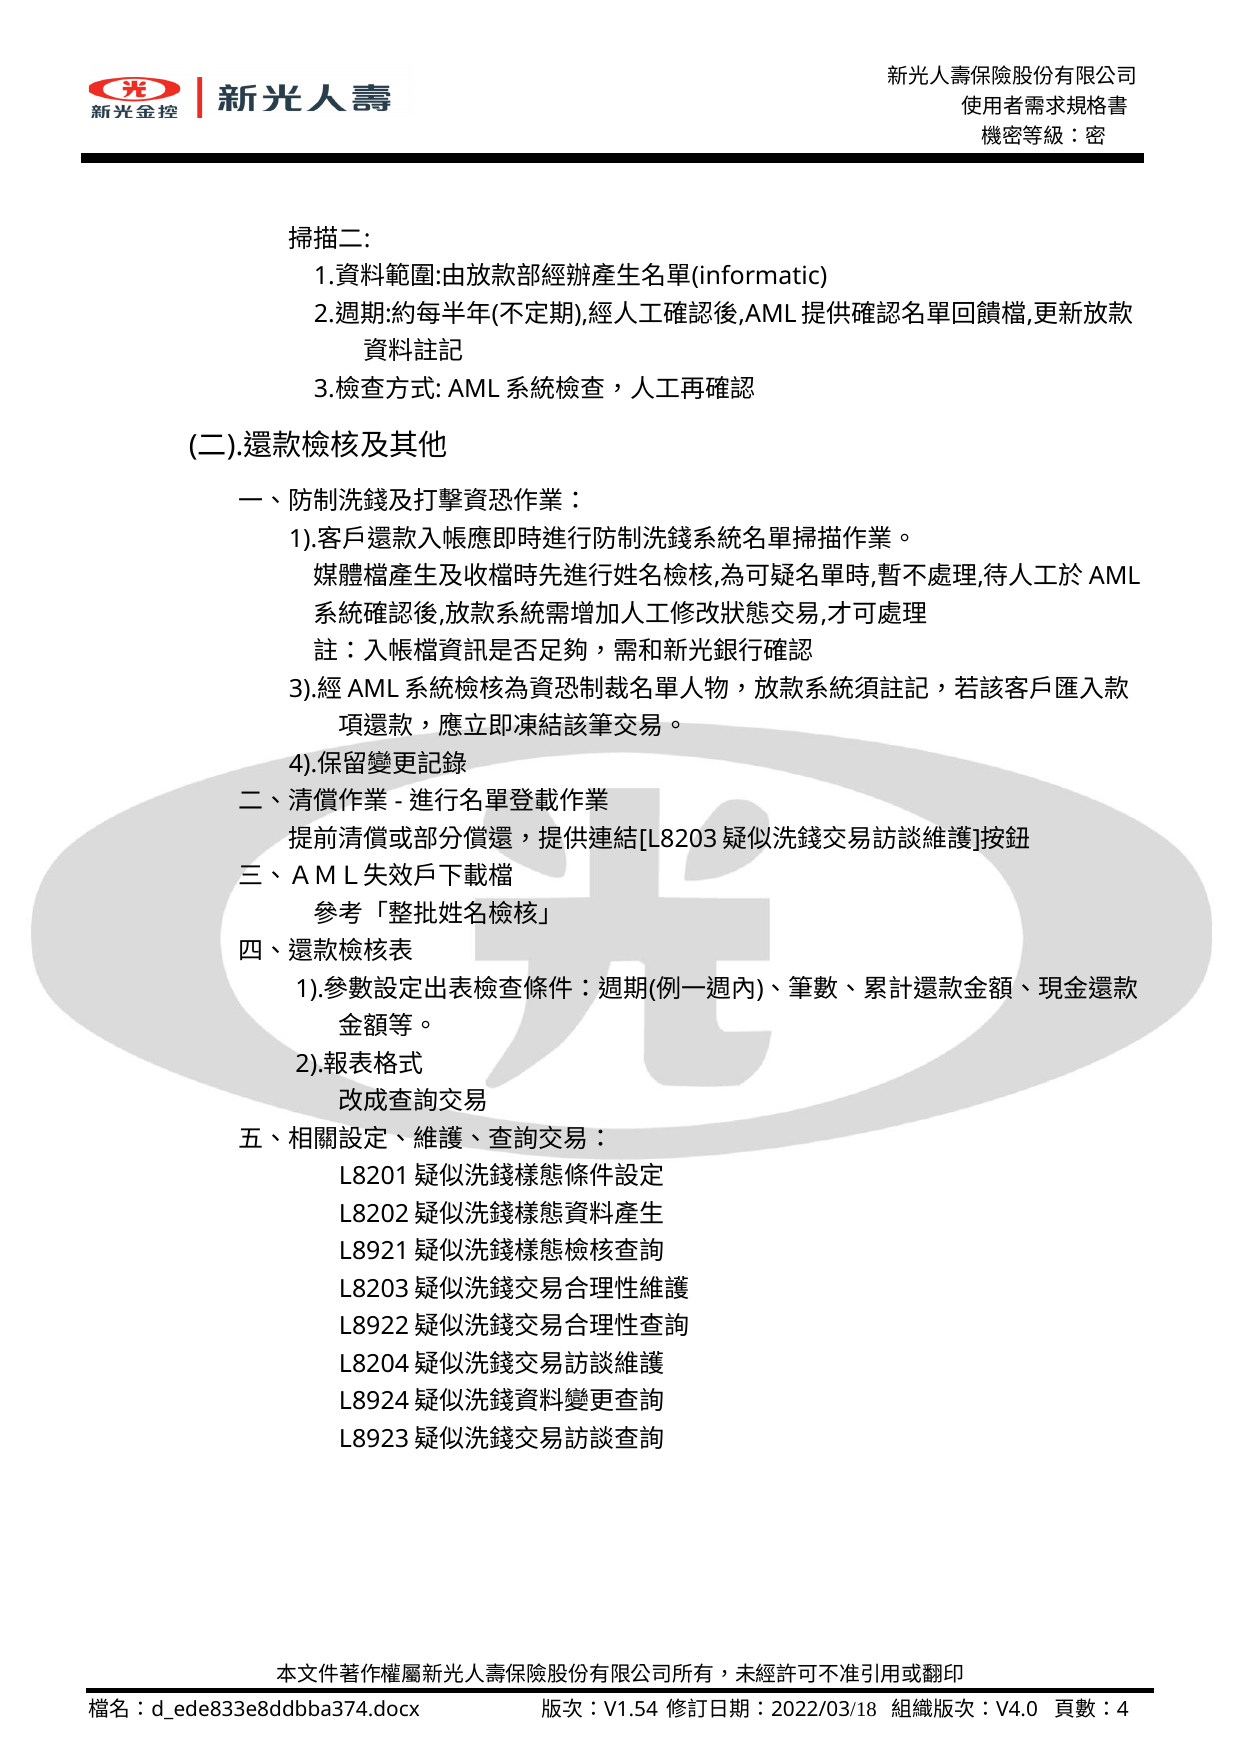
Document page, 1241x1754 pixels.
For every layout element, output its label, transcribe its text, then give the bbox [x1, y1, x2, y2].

text 改成查詢交易 [89, 1080, 1152, 1117]
text L8203疑似洗錢交易合理性維護 [339, 1267, 1152, 1305]
text 掃描二: [289, 217, 1152, 255]
text (二).還款檢核及其他 [189, 405, 1152, 480]
text L8202疑似洗錢樣態資料產生 [339, 1192, 1152, 1230]
picture [88, 61, 414, 118]
text 參考「整批姓名檢核」 [314, 892, 1152, 930]
text 3.檢查方式: AML系統檢查，人工再確認 [314, 367, 1152, 405]
text L8204疑似洗錢交易訪談維護 [339, 1342, 1152, 1380]
text L8921疑似洗錢樣態檢核查詢 [339, 1230, 1152, 1267]
text L8922疑似洗錢交易合理性查詢 [339, 1305, 1152, 1342]
text 4).保留變更記錄 [289, 742, 1152, 780]
text 1.資料範圍:由放款部經辦產生名單(informatic) [314, 255, 1152, 292]
text 五、相關設定、維護、查詢交易： [239, 1117, 1152, 1155]
text 一、防制洗錢及打擊資恐作業： [239, 480, 1152, 517]
picture [25, 713, 339, 1166]
text 1).客戶還款入帳應即時進行防制洗錢系統名單掃描作業。 [289, 517, 1152, 555]
text 註：入帳檔資訊是否足夠，需和新光銀行確認 [314, 630, 1152, 667]
text 2.週期:約每半年(不定期),經人工確認後,AML提供確認名單回饋檔,更新放款資料註記 [314, 292, 1152, 367]
text L8924疑似洗錢資料變更查詢 [339, 1380, 1152, 1417]
text L8201疑似洗錢樣態條件設定 [339, 1155, 1152, 1192]
text 2).報表格式 [289, 1042, 1152, 1080]
text L8923疑似洗錢交易訪談查詢 [339, 1417, 1152, 1455]
text 三、ＡＭＬ失效戶下載檔 [239, 855, 1152, 892]
text 提前清償或部分償還，提供連結[L8203疑似洗錢交易訪談維護]按鈕 [289, 817, 1152, 855]
text 二、清償作業 - 進行名單登載作業 [239, 780, 1152, 817]
text 1).參數設定出表檢查條件：週期(例一週內)、筆數、累計還款金額、現金還款金額等。 [289, 967, 1152, 1042]
text 媒體檔產生及收檔時先進行姓名檢核,為可疑名單時,暫不處理,待人工於AML系統確認後,放款系統需增加人工修改狀態交易,才可處理 [314, 555, 1152, 630]
picture [1152, 713, 1215, 1166]
text 四、還款檢核表 [239, 930, 1152, 967]
text 3).經AML系統檢核為資恐制裁名單人物，放款系統須註記，若該客戶匯入款項還款，應立即凍結該筆交易。 [289, 667, 1152, 742]
